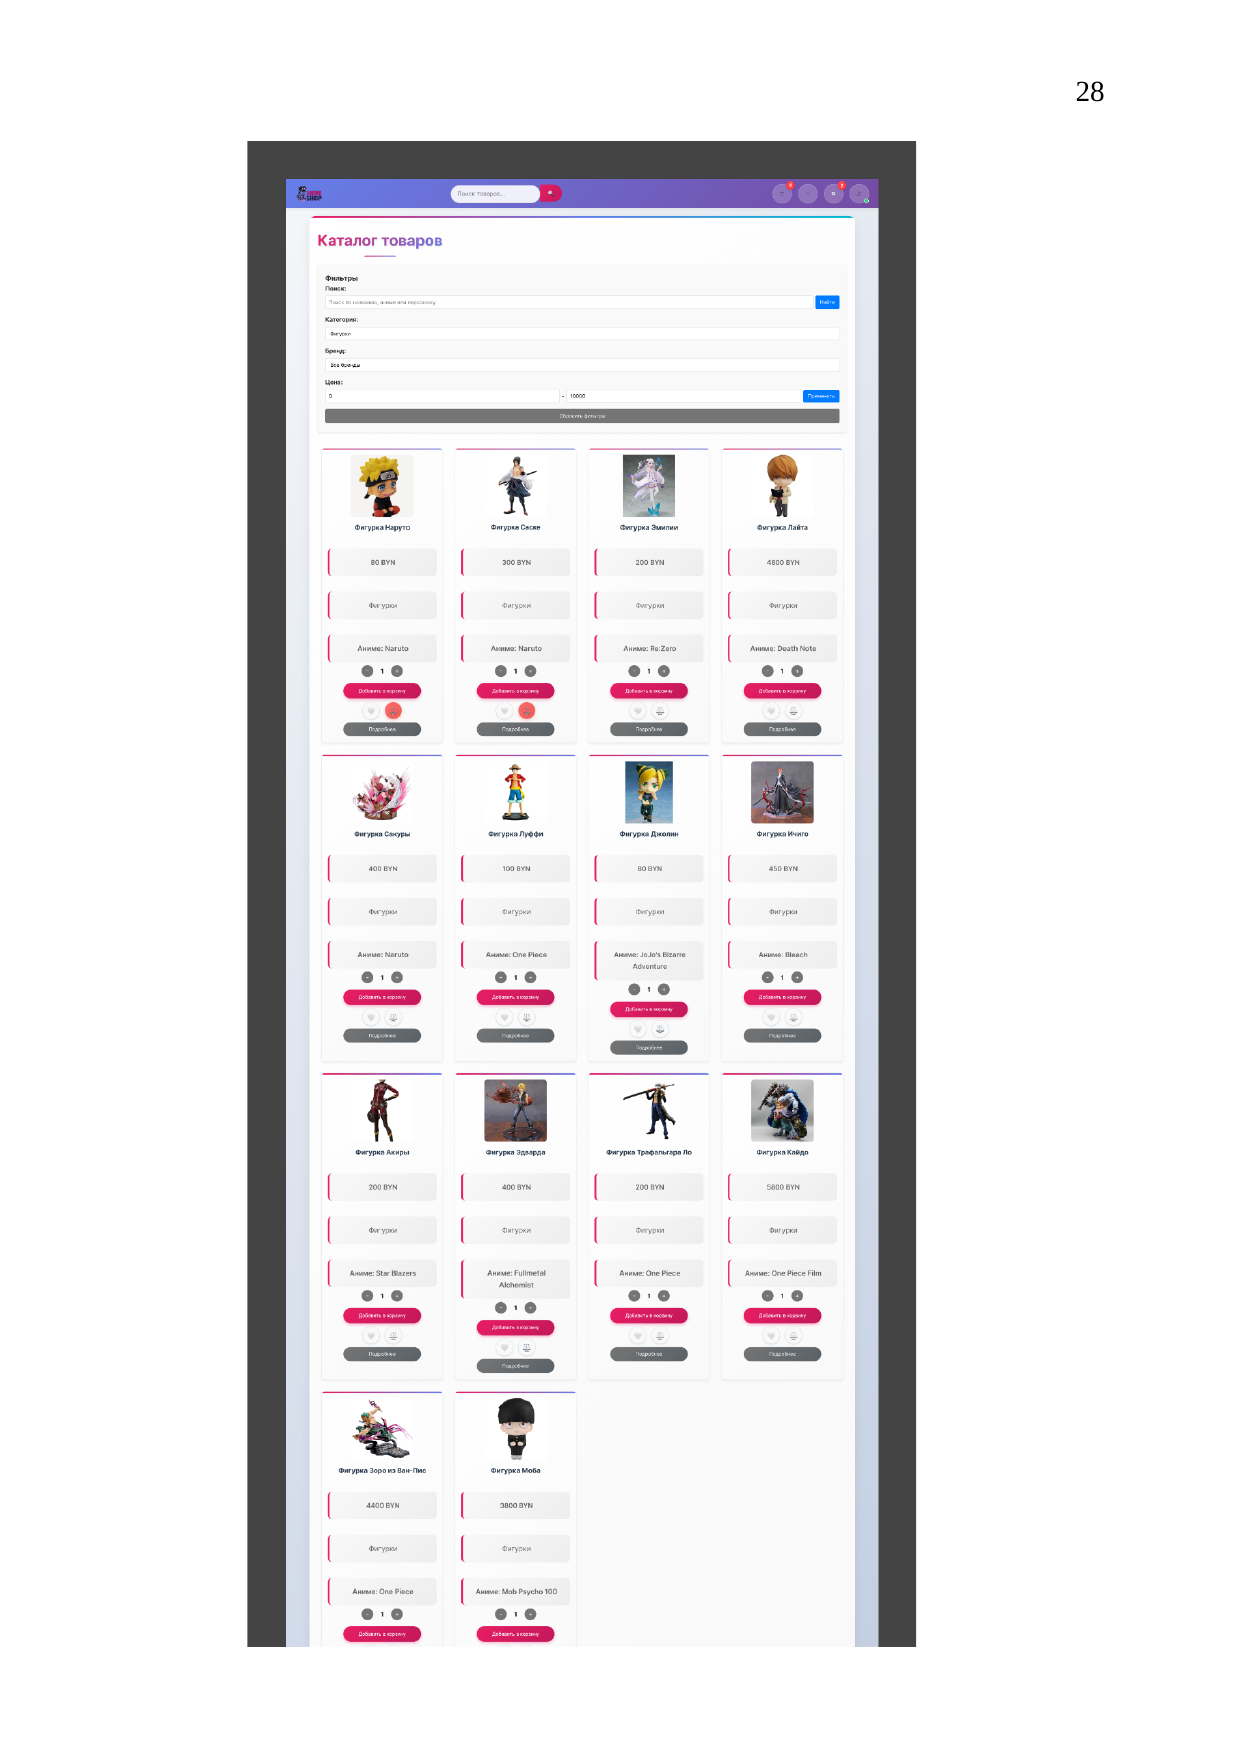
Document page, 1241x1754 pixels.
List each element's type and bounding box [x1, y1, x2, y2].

picture [247, 141, 917, 1647]
